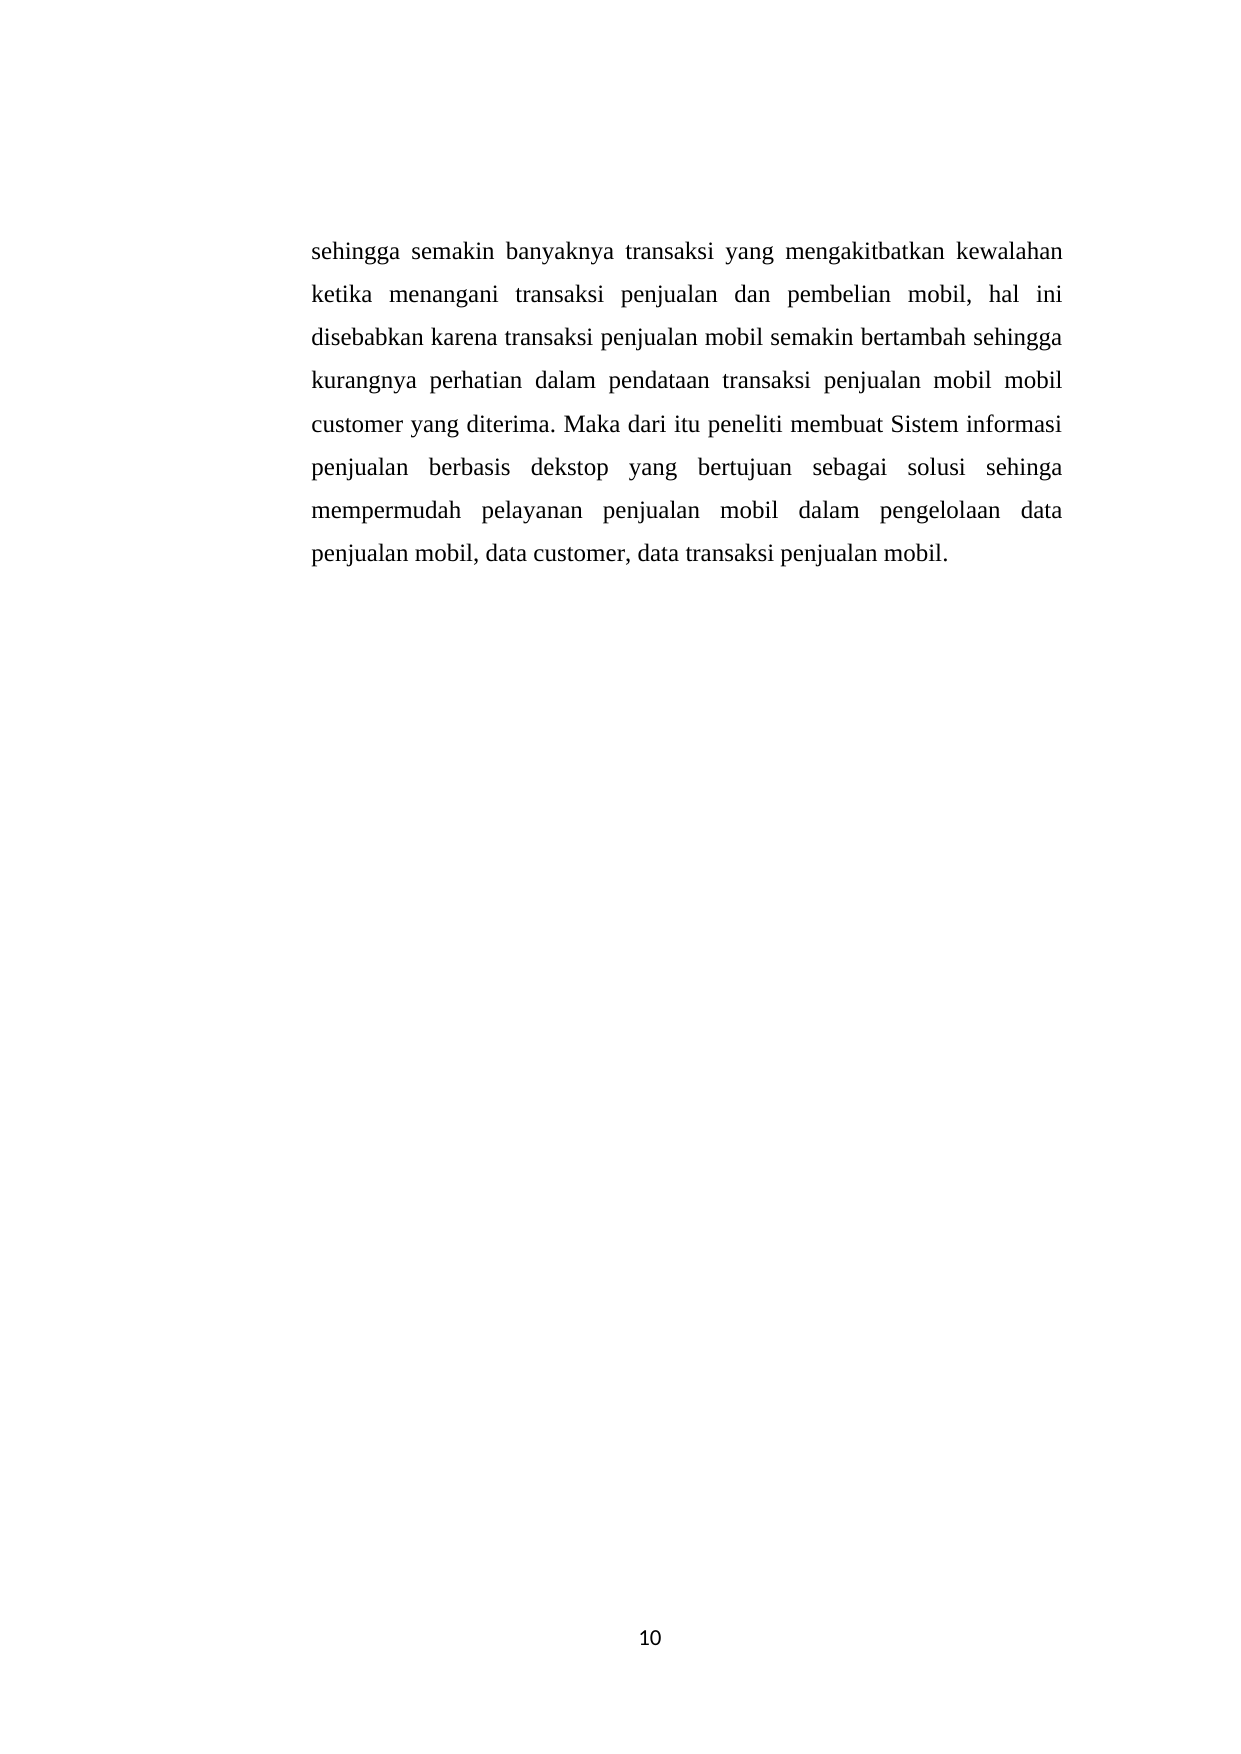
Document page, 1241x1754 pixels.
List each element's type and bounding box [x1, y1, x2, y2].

list [274, 236, 1063, 567]
